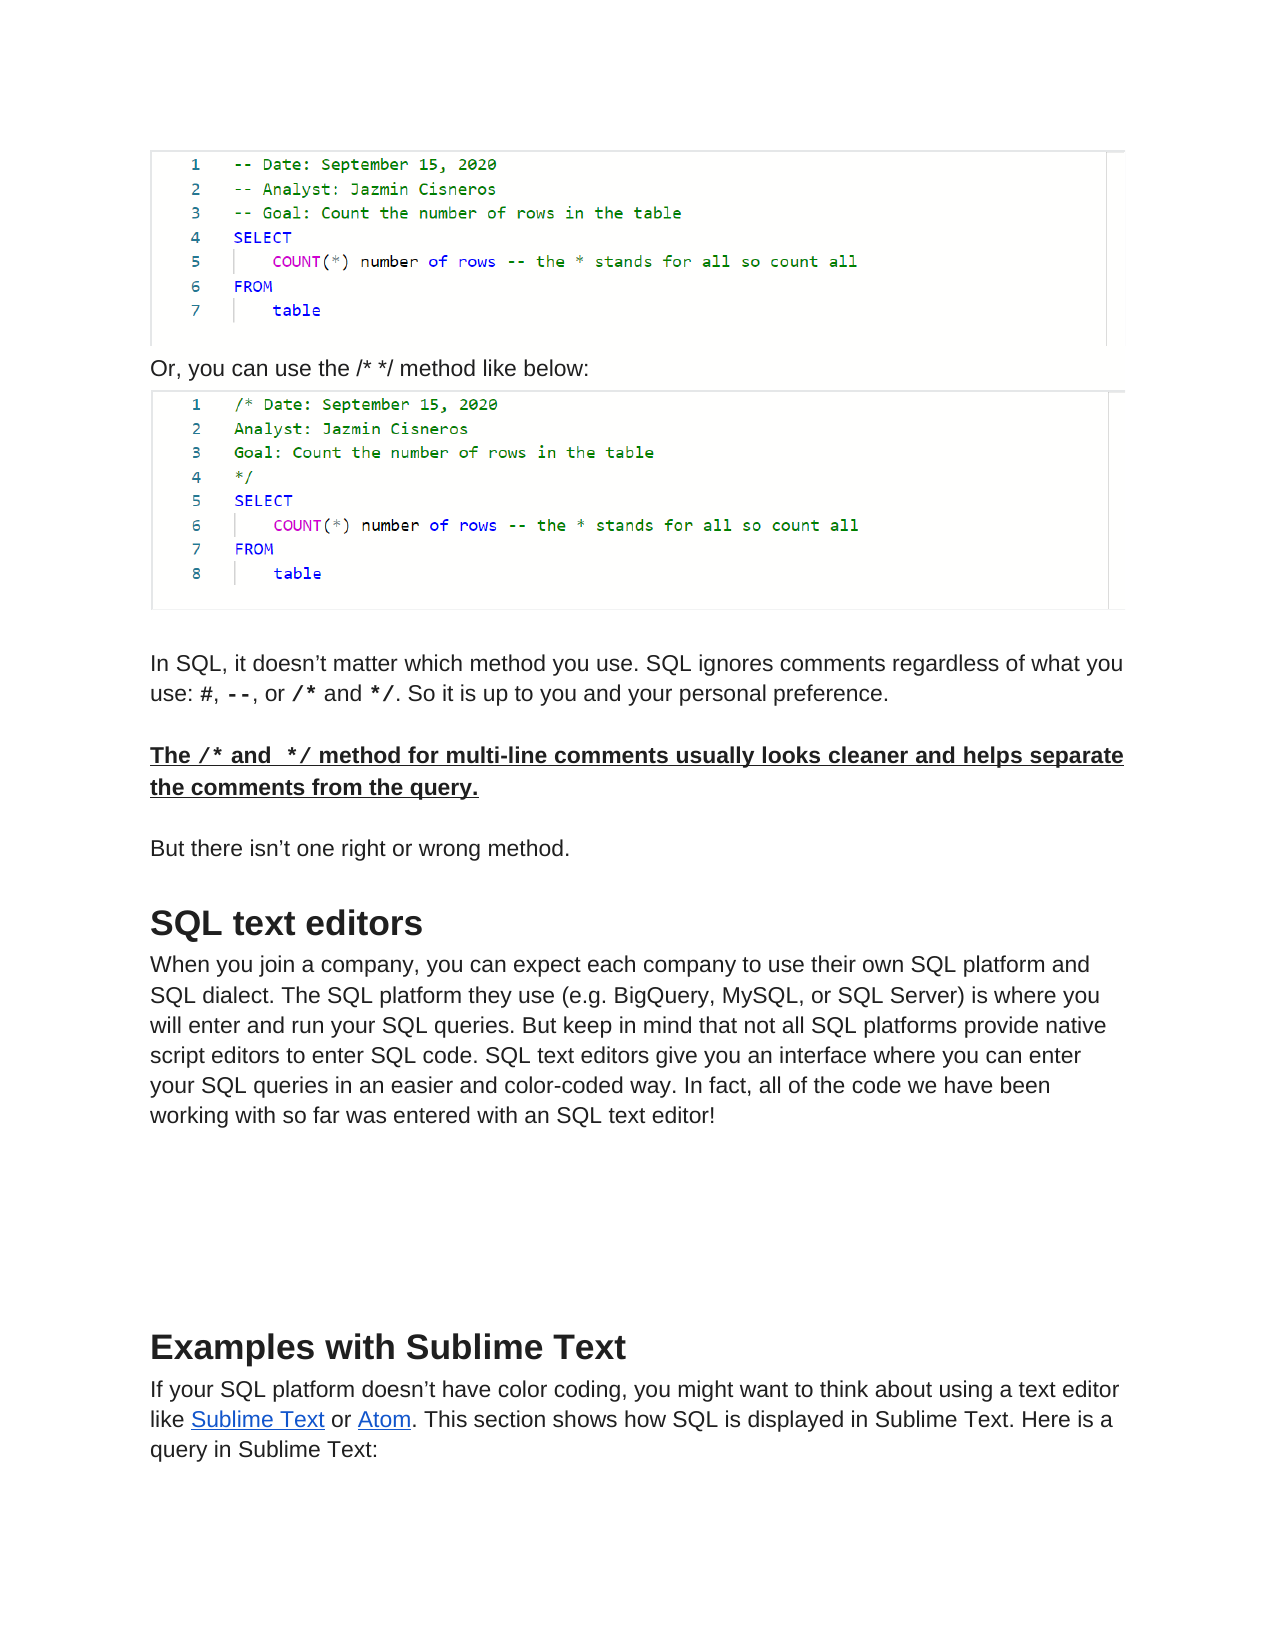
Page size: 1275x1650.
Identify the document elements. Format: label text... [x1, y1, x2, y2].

text In SQL, it doesn’t matter which method you use. SQL ignores comments regardless of what you use: #, --, or /* and */. So it is up to you and your personal preference. [150, 650, 1125, 708]
text Or, you can use the /* */ method like below: [150, 346, 1125, 390]
text But there isn’t one right or wrong method. [150, 834, 1125, 861]
picture [150, 150, 1125, 346]
text When you join a company, you can expect each company to use their own SQL platform and SQL dialect. The SQL platform they use (e.g. BigQuery, MySQL, or SQL Server) is where you will enter and run your SQL queries. But keep in mind that not all SQL platforms provide native script editors to enter SQL code. SQL text editors give you an interface where you can enter your SQL queries in an easier and color-coded way. In fact, all of the code we have been working with so far was entered with an SQL text editor! [150, 951, 1125, 1129]
picture [150, 390, 1125, 610]
subtitle SQL text editors [150, 902, 1125, 943]
text If your SQL platform doesn’t have color coding, you might want to think about using a text editor like Sublime Text or Atom. This section shows how SQL is displayed in Sublime Text. Here is a query in Sublime Text: [150, 1376, 1125, 1462]
subtitle Examples with Sublime Text [150, 1327, 1125, 1367]
text The /* and */ method for multi-line comments usually looks cleaner and helps separate the comments from the query. [150, 742, 1125, 801]
